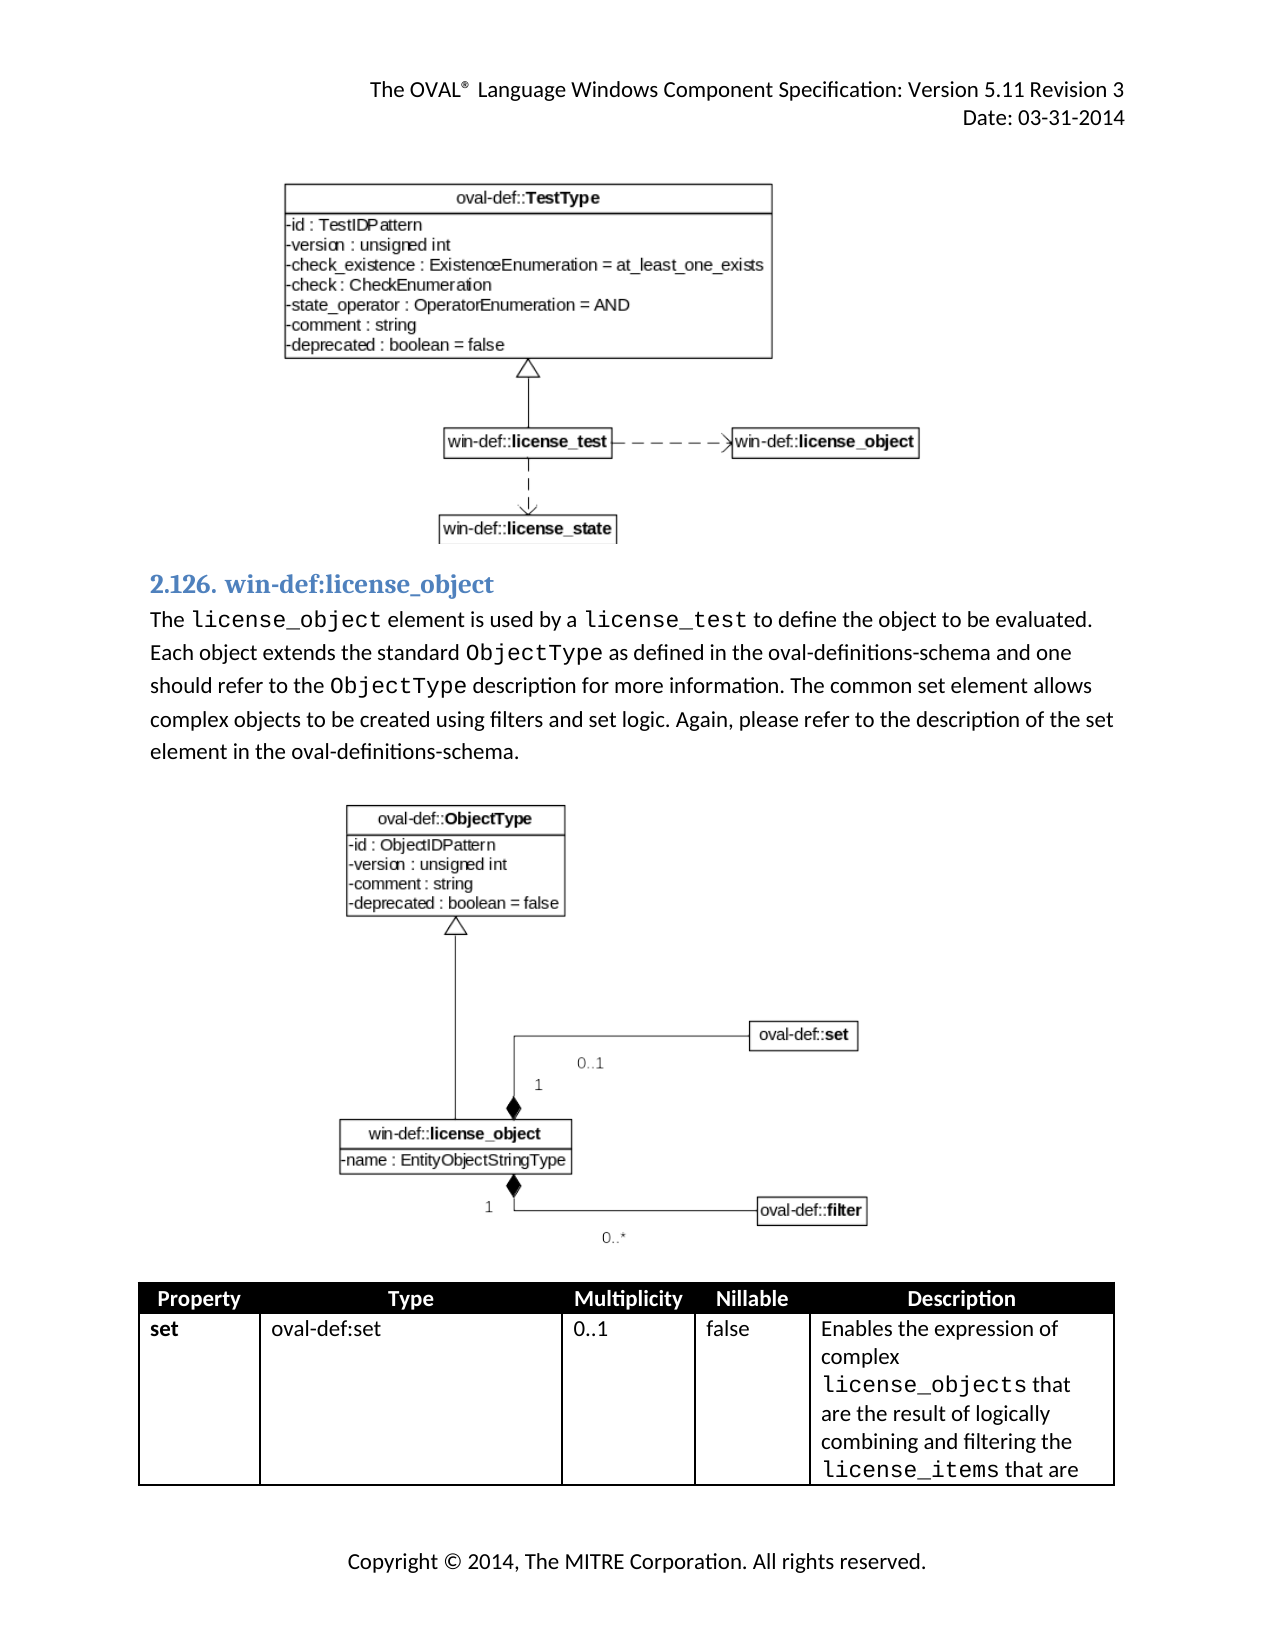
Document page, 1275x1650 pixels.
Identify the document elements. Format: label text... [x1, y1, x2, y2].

text The license_object element is used by a license_test to define the object to be evaluated. Each object extends the standard ObjectType as defined in the oval-definitions-schema and one should refer to the ObjectType description for more information. The common set element allows complex objects to be created using filters and set logic. Again, please refer to the description of the set element in the oval-definitions-schema. [150, 605, 1125, 765]
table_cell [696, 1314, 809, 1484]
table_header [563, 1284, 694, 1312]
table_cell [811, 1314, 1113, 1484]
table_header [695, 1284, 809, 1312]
subtitle win-def:license_object [150, 569, 1125, 600]
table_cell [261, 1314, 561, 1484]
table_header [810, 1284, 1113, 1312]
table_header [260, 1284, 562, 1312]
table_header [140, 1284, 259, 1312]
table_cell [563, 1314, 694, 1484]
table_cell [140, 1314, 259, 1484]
